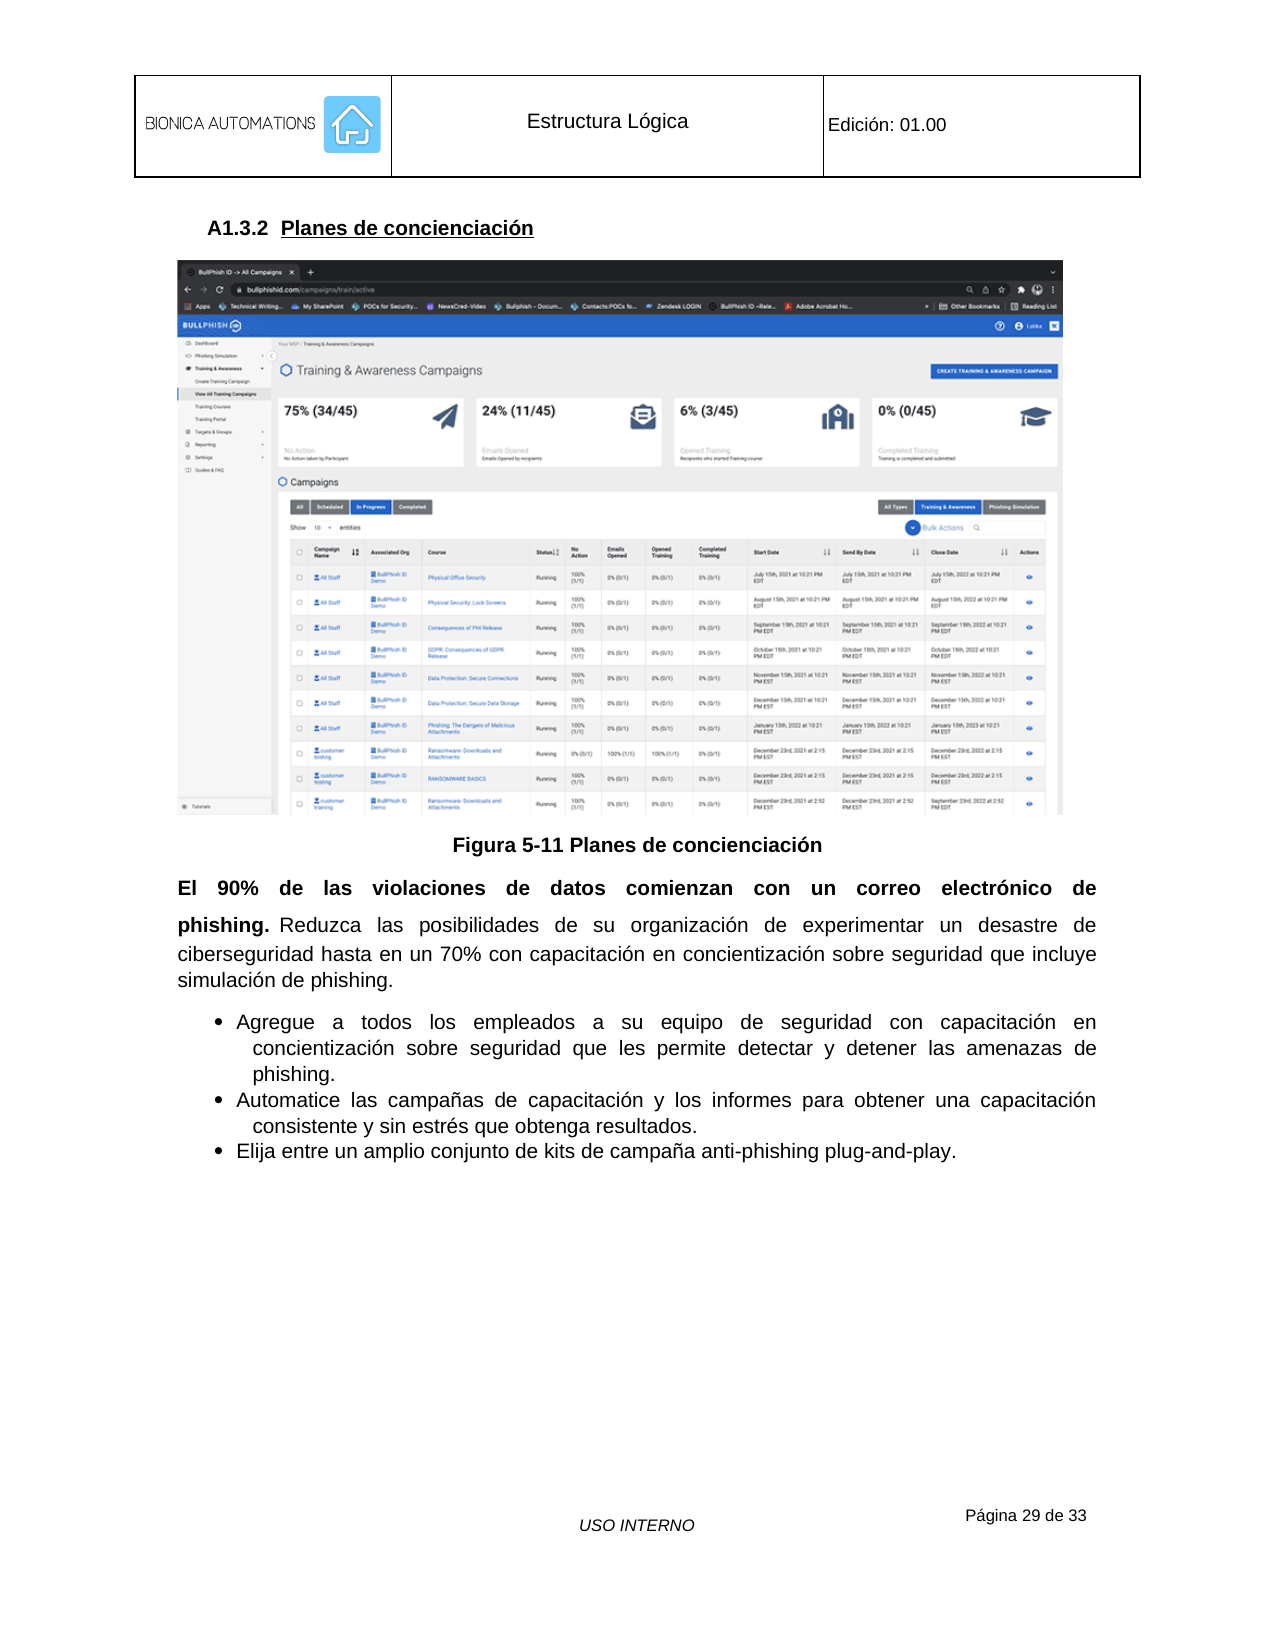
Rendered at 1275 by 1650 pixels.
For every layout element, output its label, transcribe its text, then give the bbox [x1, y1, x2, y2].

picture [177, 260, 1063, 815]
list Agregue a todos los empleados a su equipo de seguridad con capacitación en concientización sobre seguridad que les permite detectar y detener las amenazas de phishing. [215, 1010, 1098, 1086]
text Planes de concienciación [207, 216, 1098, 240]
text El 90% de las violaciones de datos comienzan con un correo electrónico de phishing. Reduzca las posibilidades de su organización de experimentar un desastre de ciberseguridad hasta en un 70% con capacitación en concientización sobre seguridad que incluye simulación de phishing. [177, 876, 1098, 991]
list Elija entre un amplio conjunto de kits de campaña anti-phishing plug-and-play. [215, 1139, 1098, 1163]
list Automatice las campañas de capacitación y los informes para obtener una capacitación consistente y sin estrés que obtenga resultados. [215, 1088, 1098, 1137]
picture [146, 96, 381, 153]
